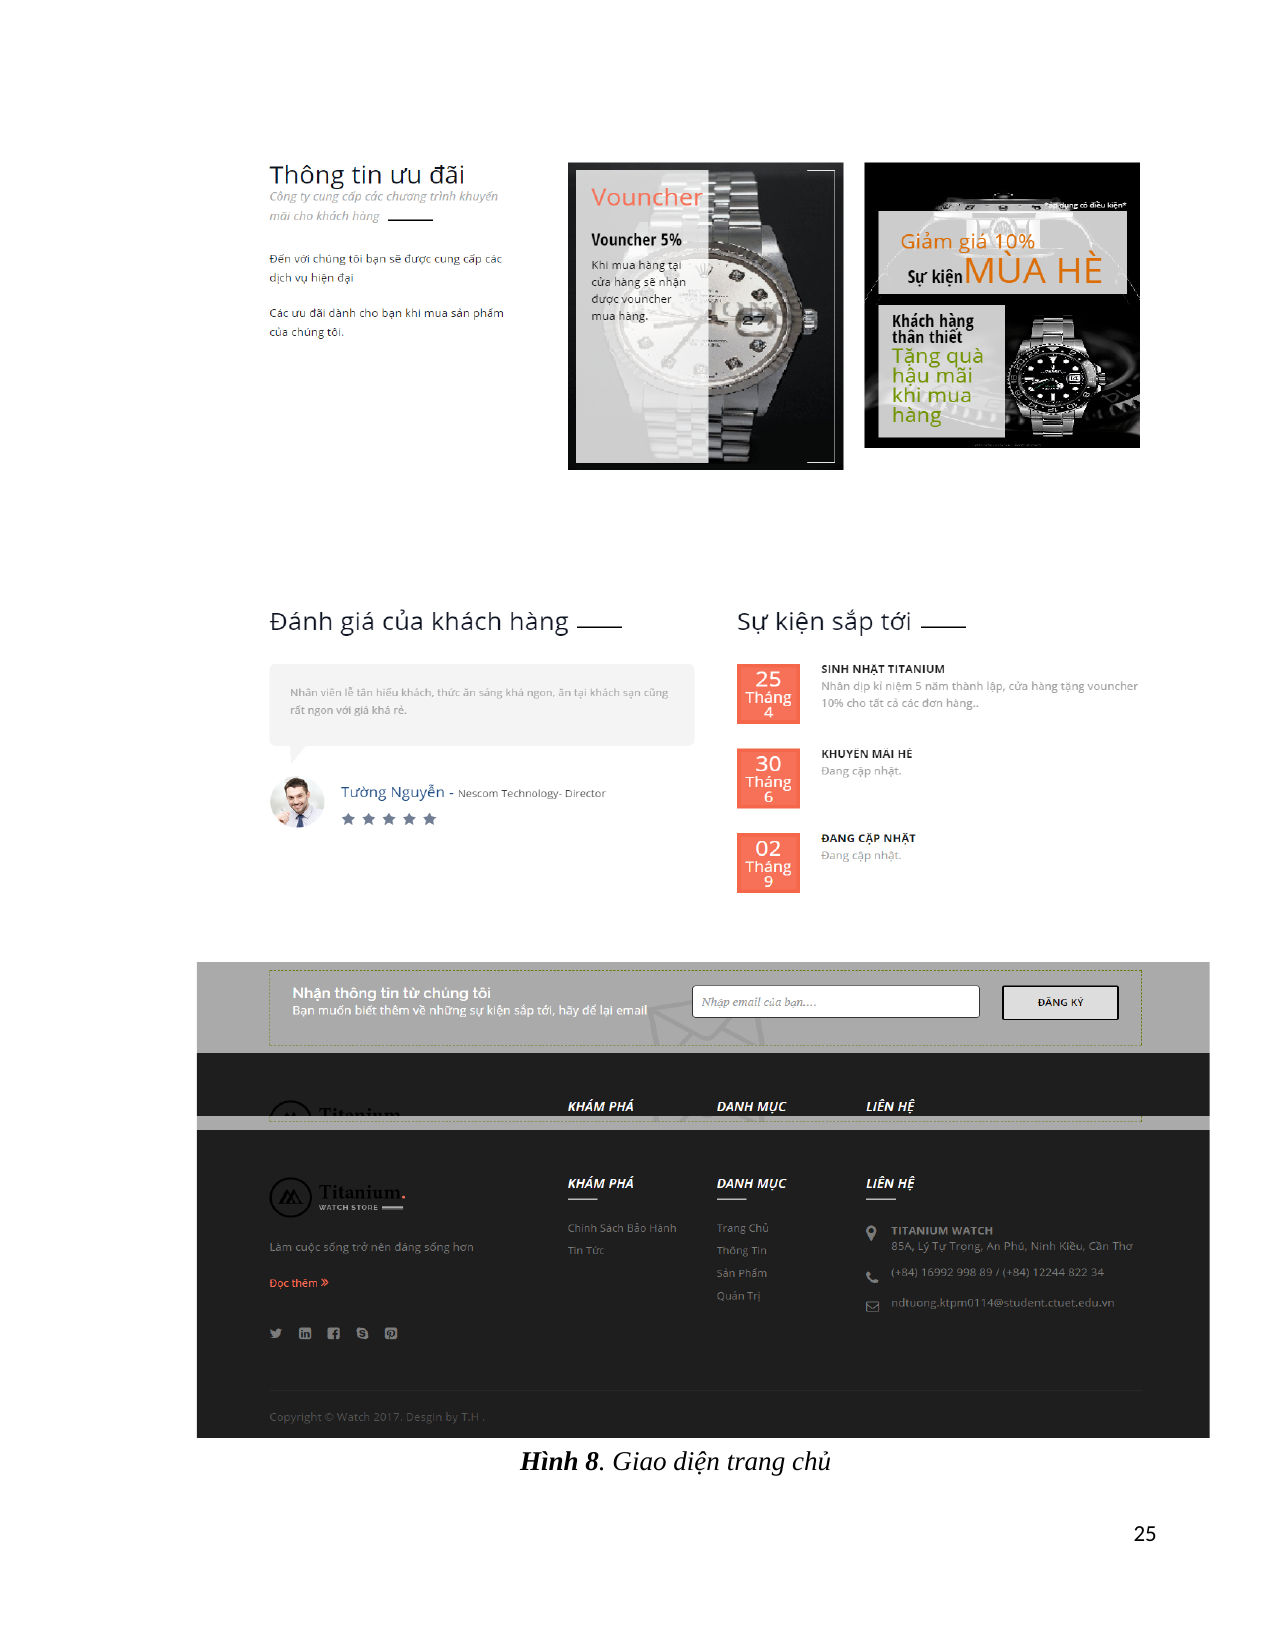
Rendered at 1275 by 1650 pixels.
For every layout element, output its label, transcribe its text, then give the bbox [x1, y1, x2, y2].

picture [196, 143, 1210, 1438]
list Hình 8. Giao diện trang chủ [197, 1446, 1156, 1477]
